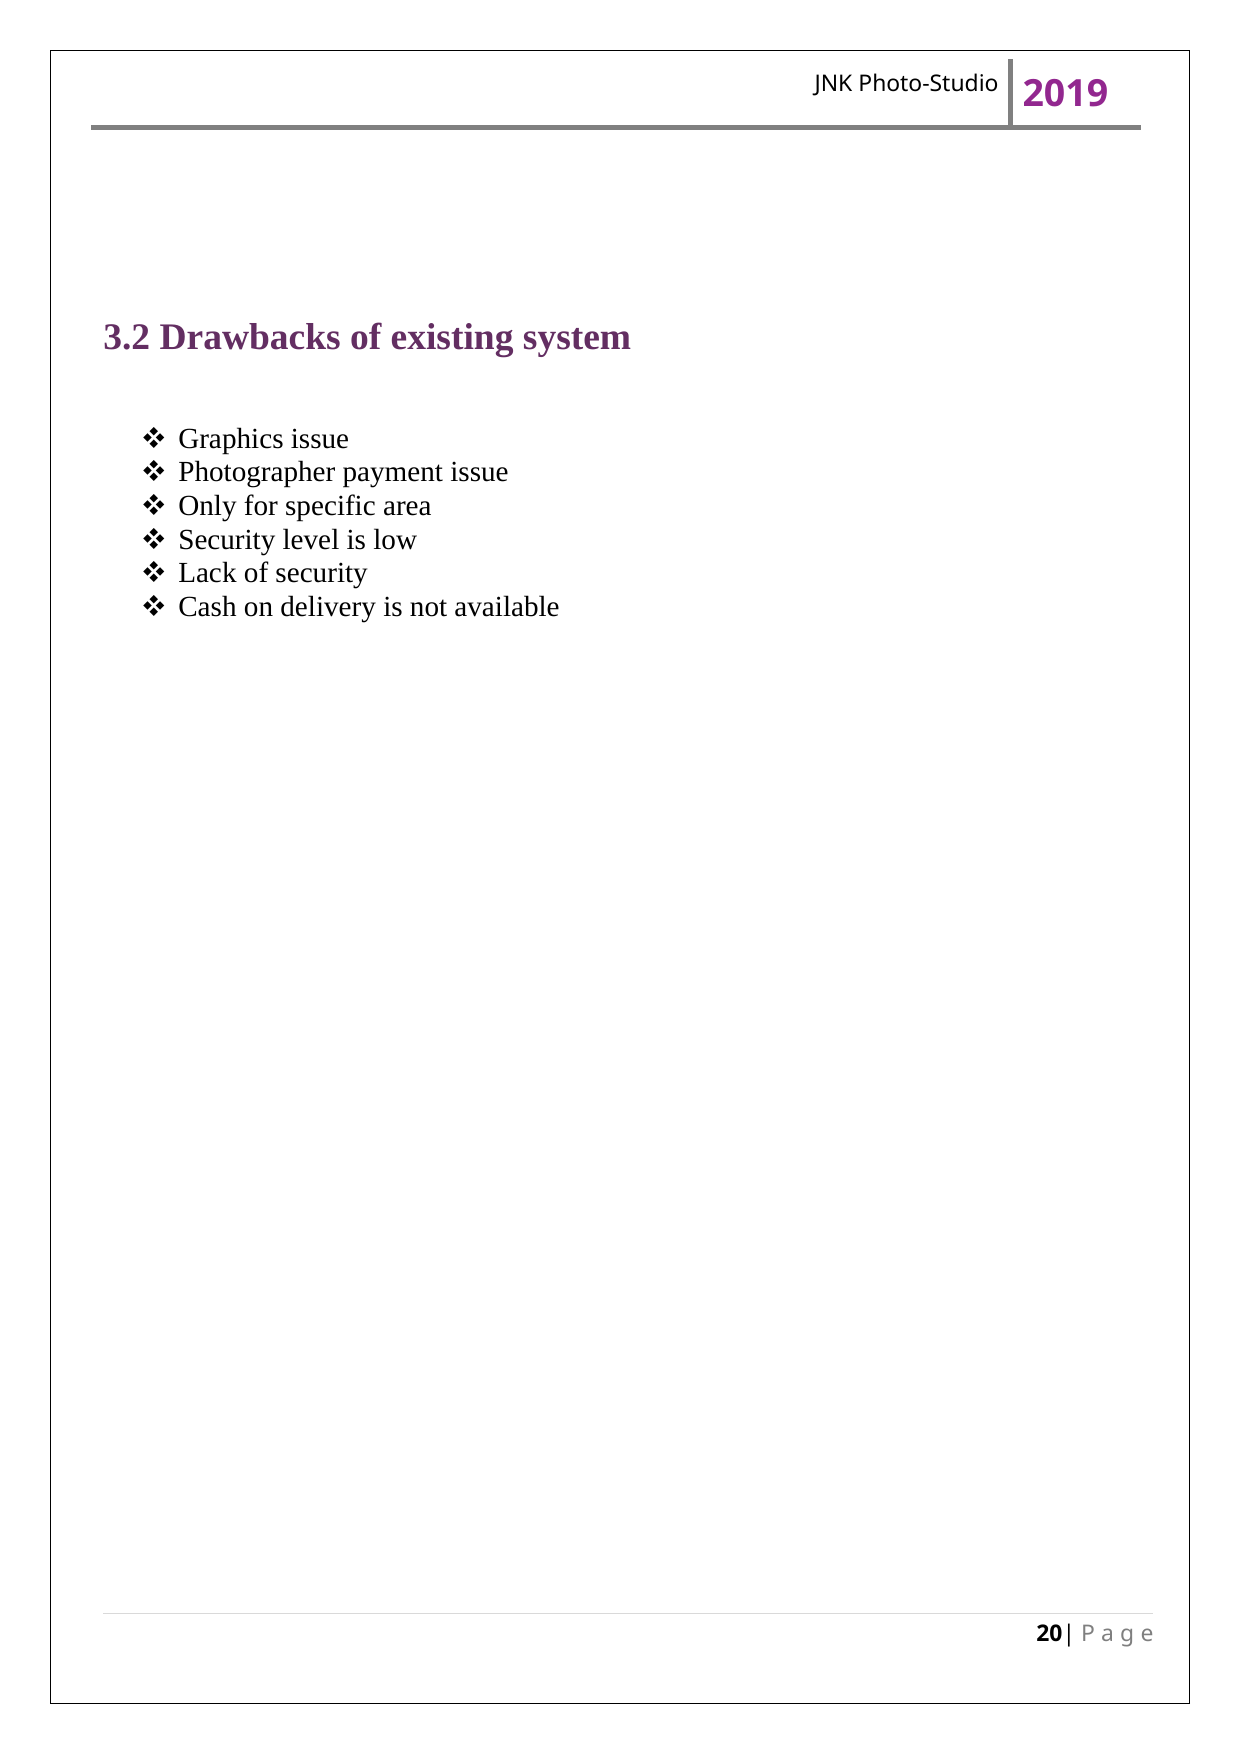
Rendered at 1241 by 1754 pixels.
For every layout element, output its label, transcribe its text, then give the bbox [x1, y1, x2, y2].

list Only for specific area [141, 488, 1153, 522]
list Cash on delivery is not available [141, 589, 1153, 623]
text 3.2 Drawbacks of existing system [103, 314, 1153, 358]
list Lack of security [141, 556, 1153, 589]
list Photographer payment issue [141, 454, 1153, 488]
list Graphics issue [141, 421, 1153, 454]
list Security level is low [141, 522, 1153, 556]
